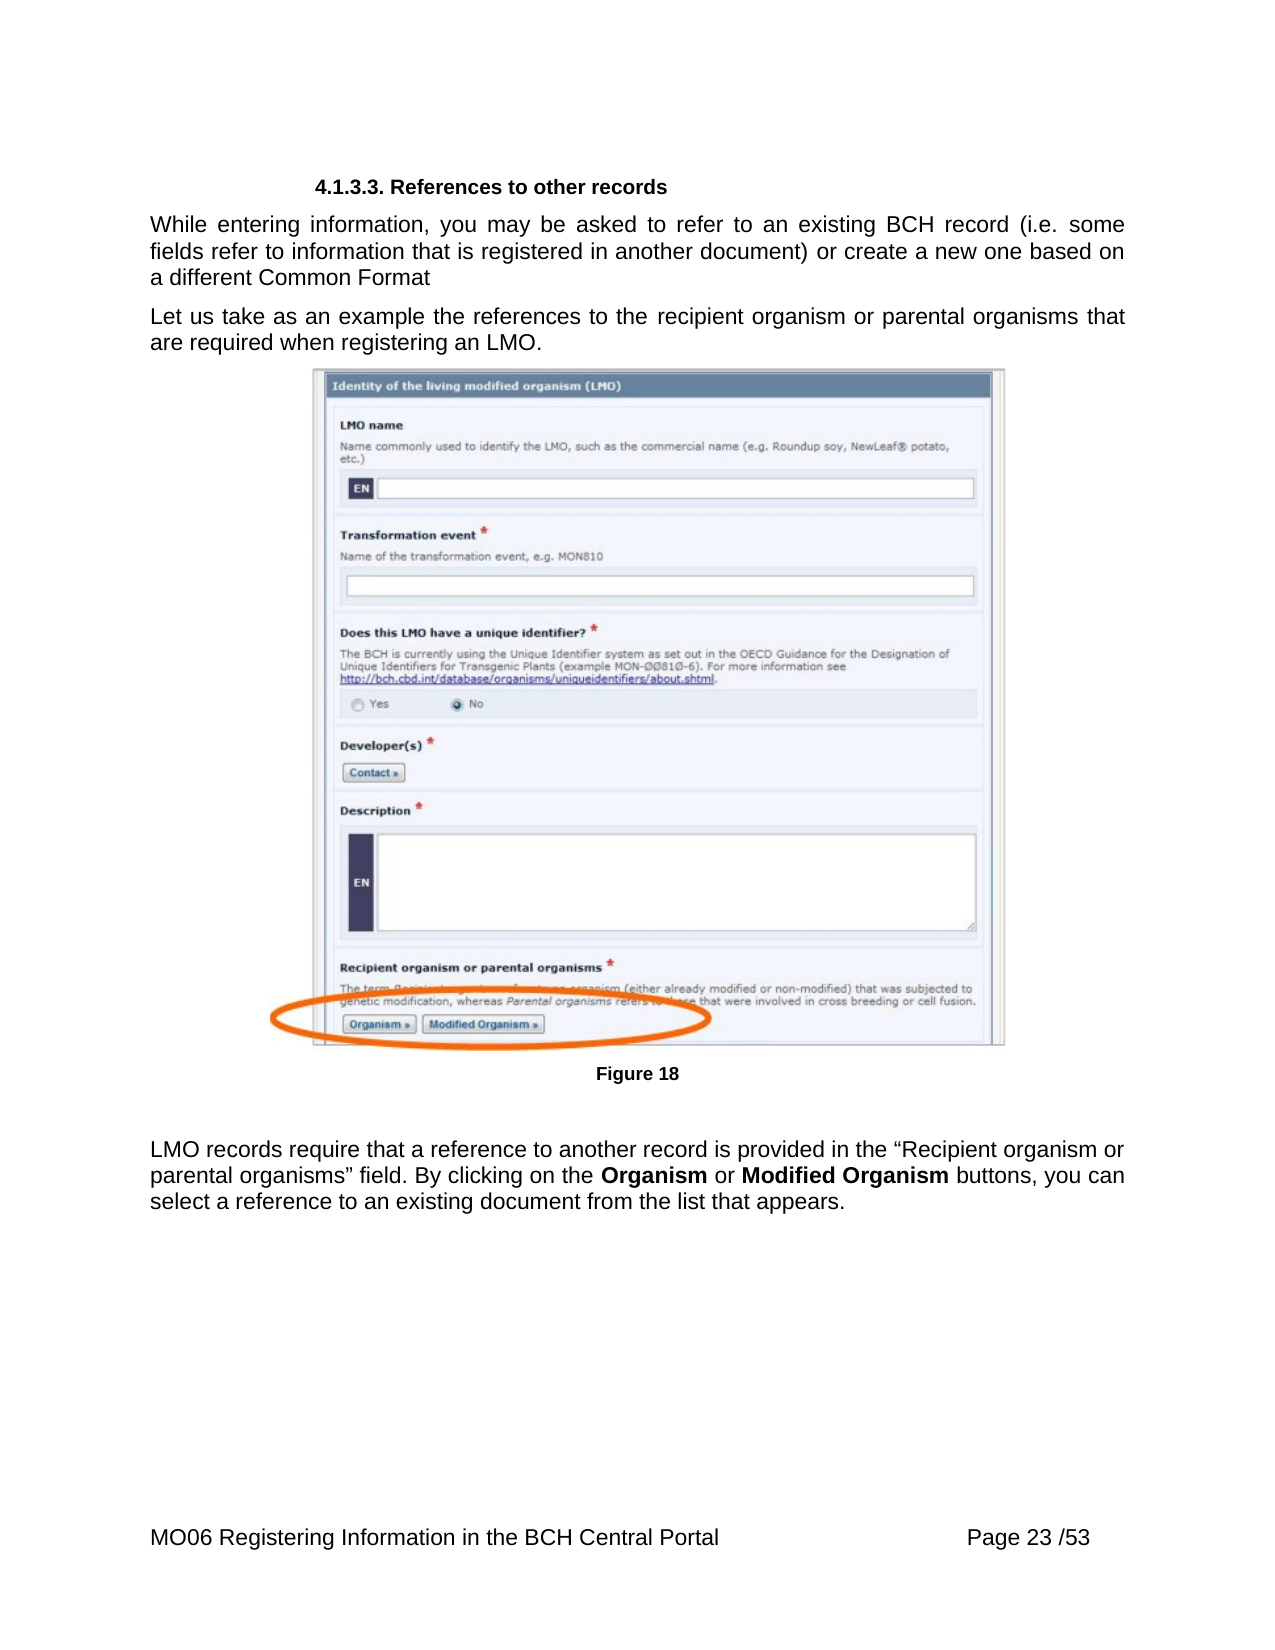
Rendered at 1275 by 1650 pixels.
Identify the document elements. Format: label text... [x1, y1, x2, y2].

picture [269, 368, 1006, 1051]
text LMO records require that a reference to another record is provided in the “Recipient organism or parental organisms” field. By clicking on the Organism or Modified Organism buttons, you can select a reference to an existing document from the list that appears. [150, 1136, 1125, 1215]
text Let us take as an example the references to the recipient organism or parental organisms that are required when registering an LMO. [150, 303, 1125, 356]
subtitle References to other records [315, 175, 1125, 199]
text While entering information, you may be asked to refer to an existing BCH record (i.e. some fields refer to information that is registered in another document) or create a new one based on a different Common Format [150, 211, 1125, 291]
text Figure 18 [150, 1063, 1125, 1084]
